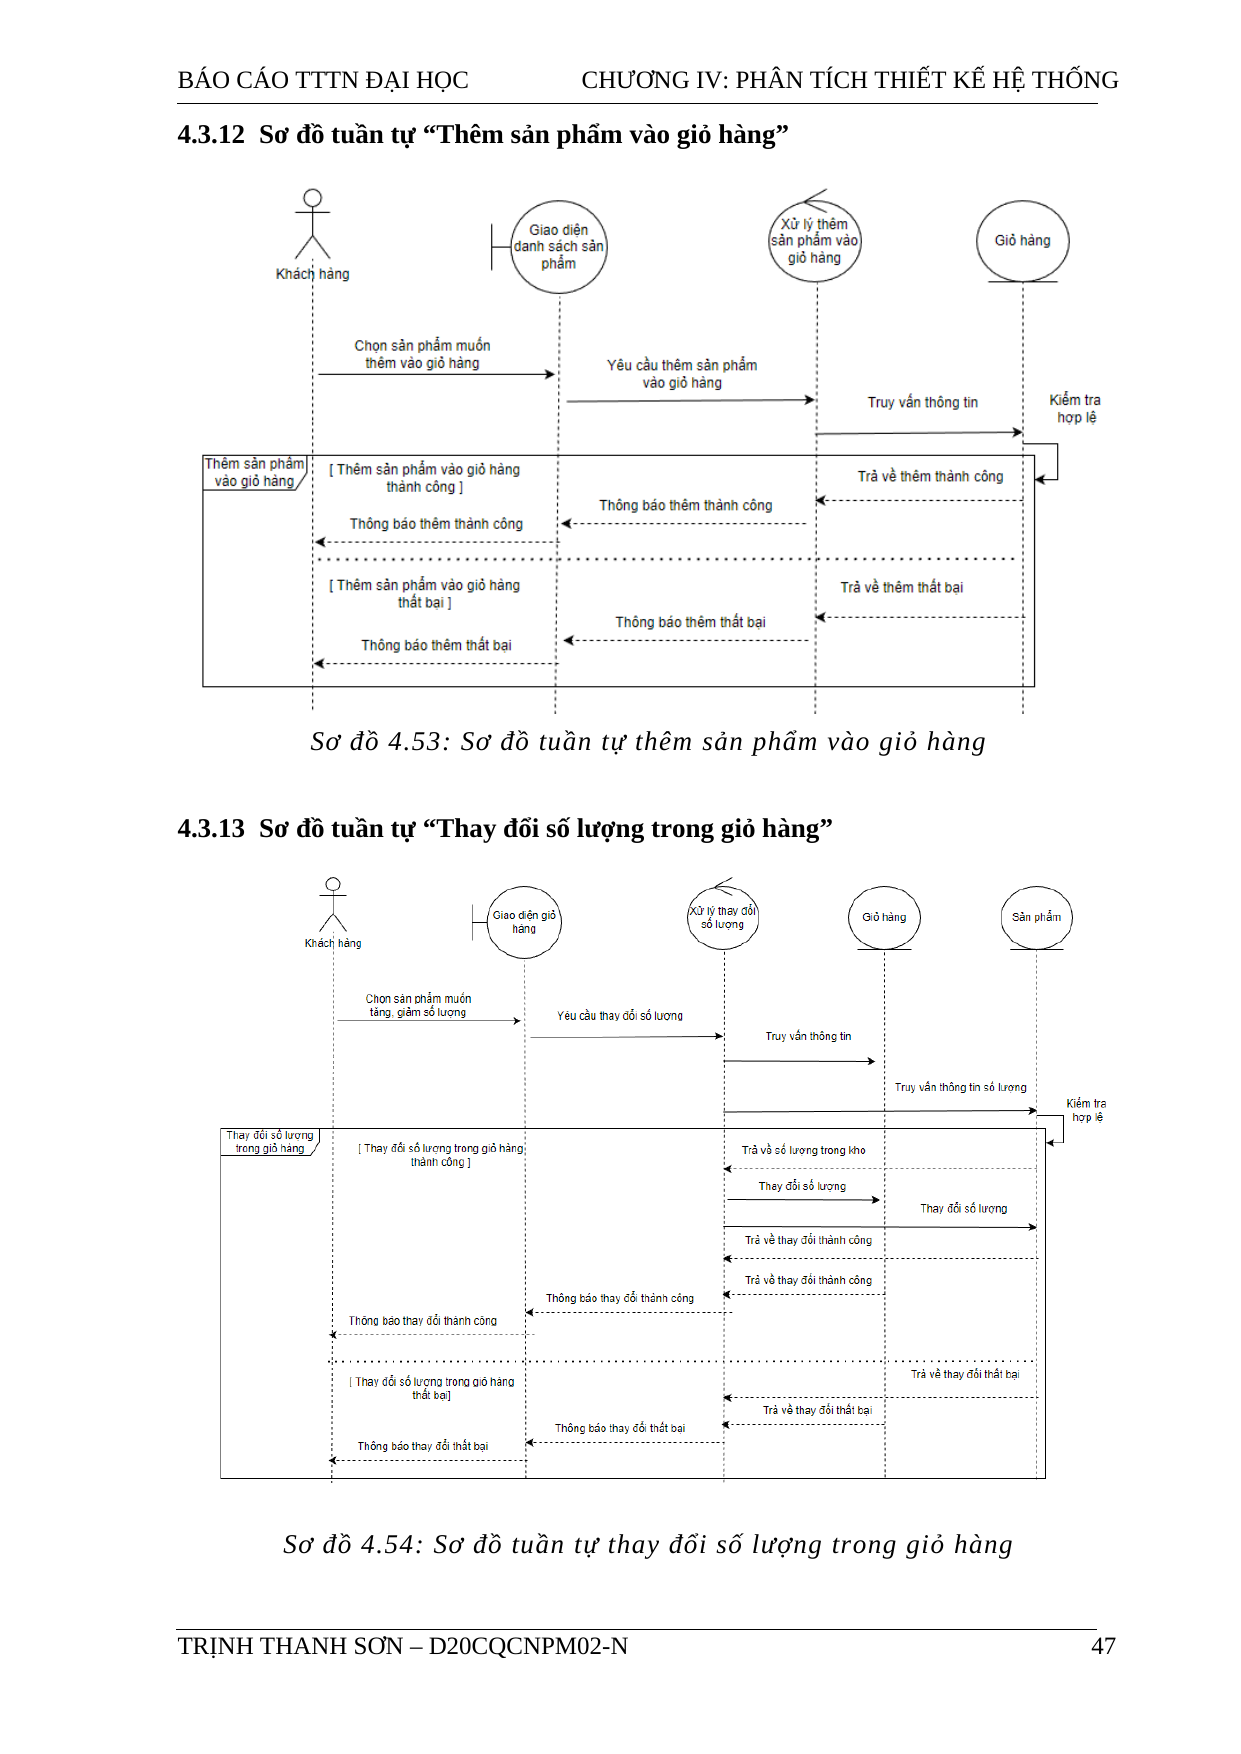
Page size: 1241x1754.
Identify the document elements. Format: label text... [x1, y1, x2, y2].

picture [177, 855, 1123, 1517]
subtitle Sơ đồ tuần tự “Thêm sản phẩm vào giỏ hàng” [177, 118, 1122, 149]
picture [177, 161, 1123, 714]
subtitle Sơ đồ 4.53: Sơ đồ tuần tự thêm sản phẩm vào giỏ hàng [177, 725, 1122, 756]
subtitle Sơ đồ 4.54: Sơ đồ tuần tự thay đổi số lượng trong giỏ hàng [177, 1529, 1122, 1560]
subtitle Sơ đồ tuần tự “Thay đổi số lượng trong giỏ hàng” [177, 812, 1122, 843]
